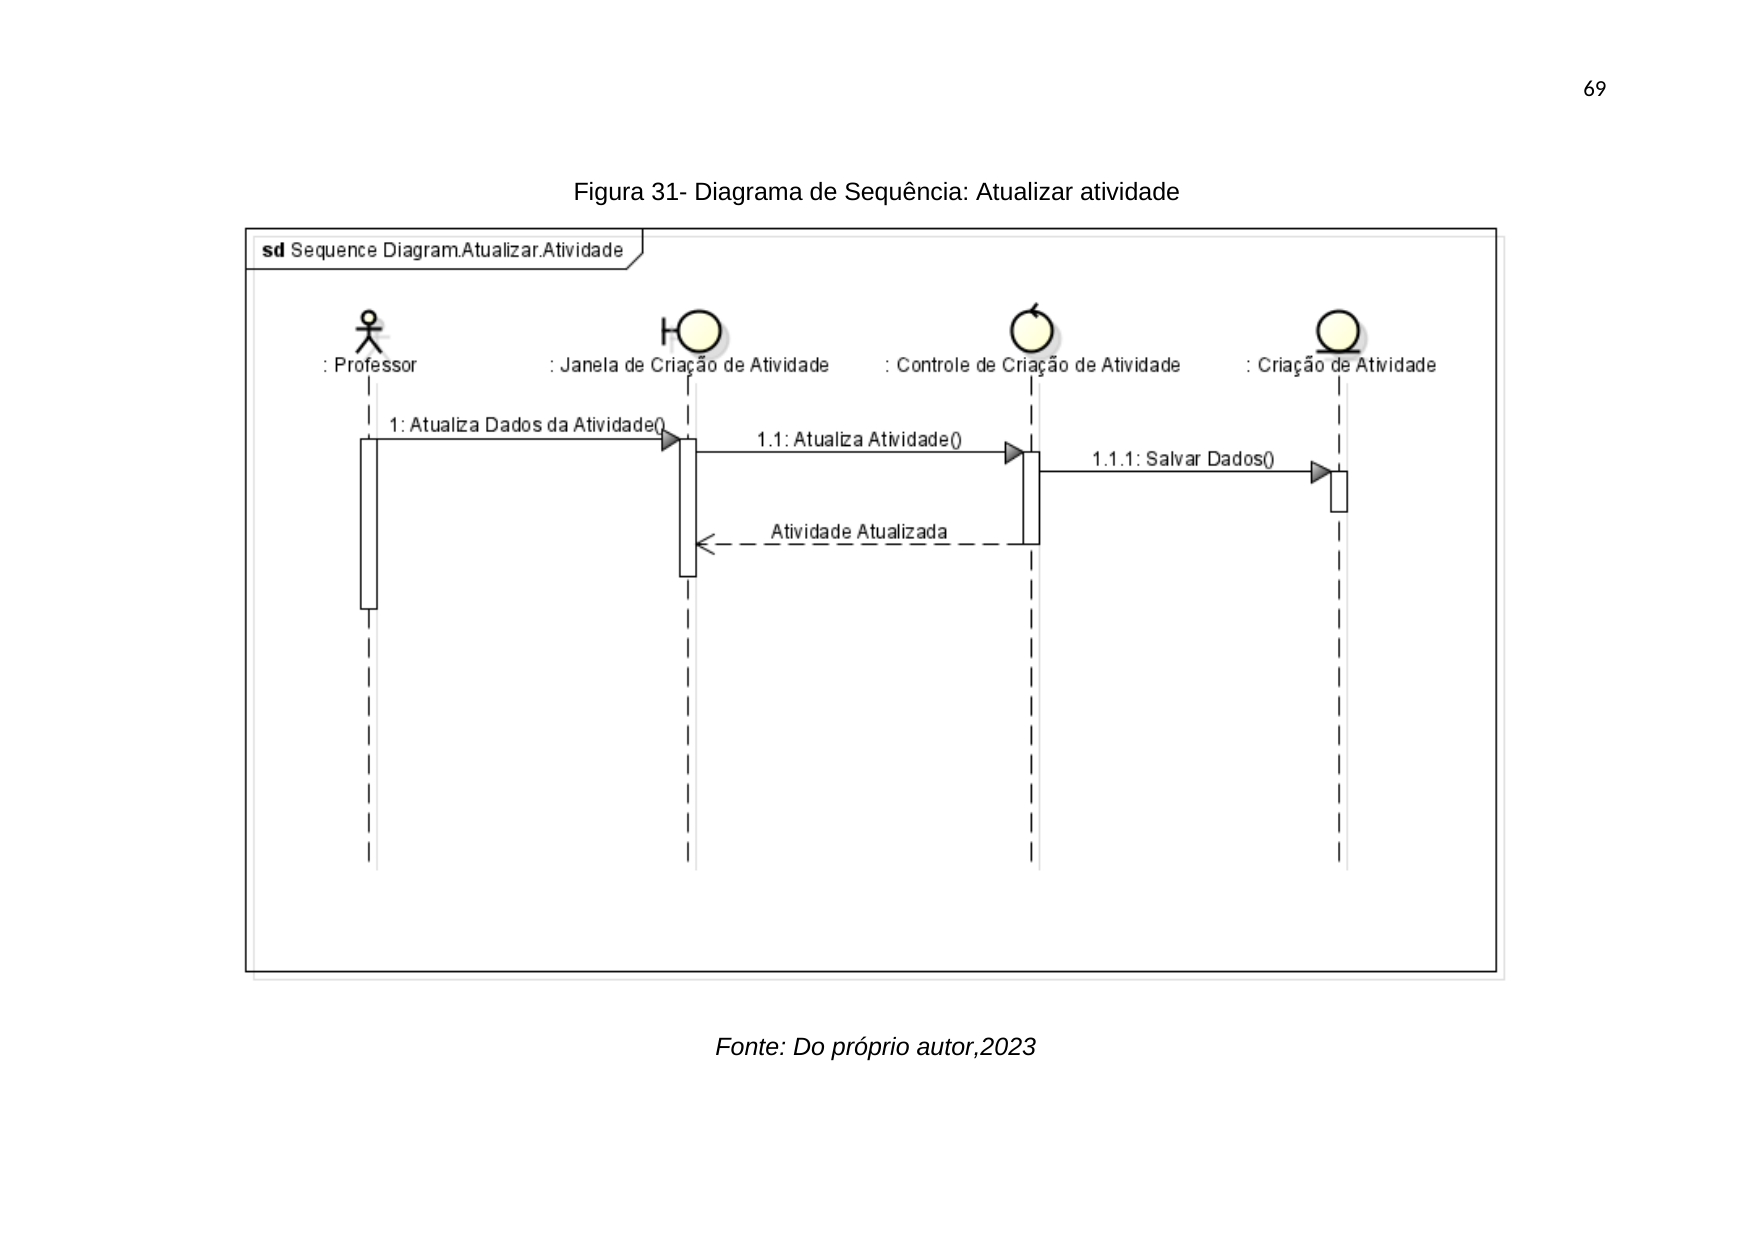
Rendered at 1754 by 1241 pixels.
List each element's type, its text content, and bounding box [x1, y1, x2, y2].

text Fonte: Do próprio autor,2023 [148, 1032, 1606, 1060]
text Figura 31- Diagrama de Sequência: Atualizar atividade [148, 177, 1606, 206]
picture [234, 220, 1520, 997]
